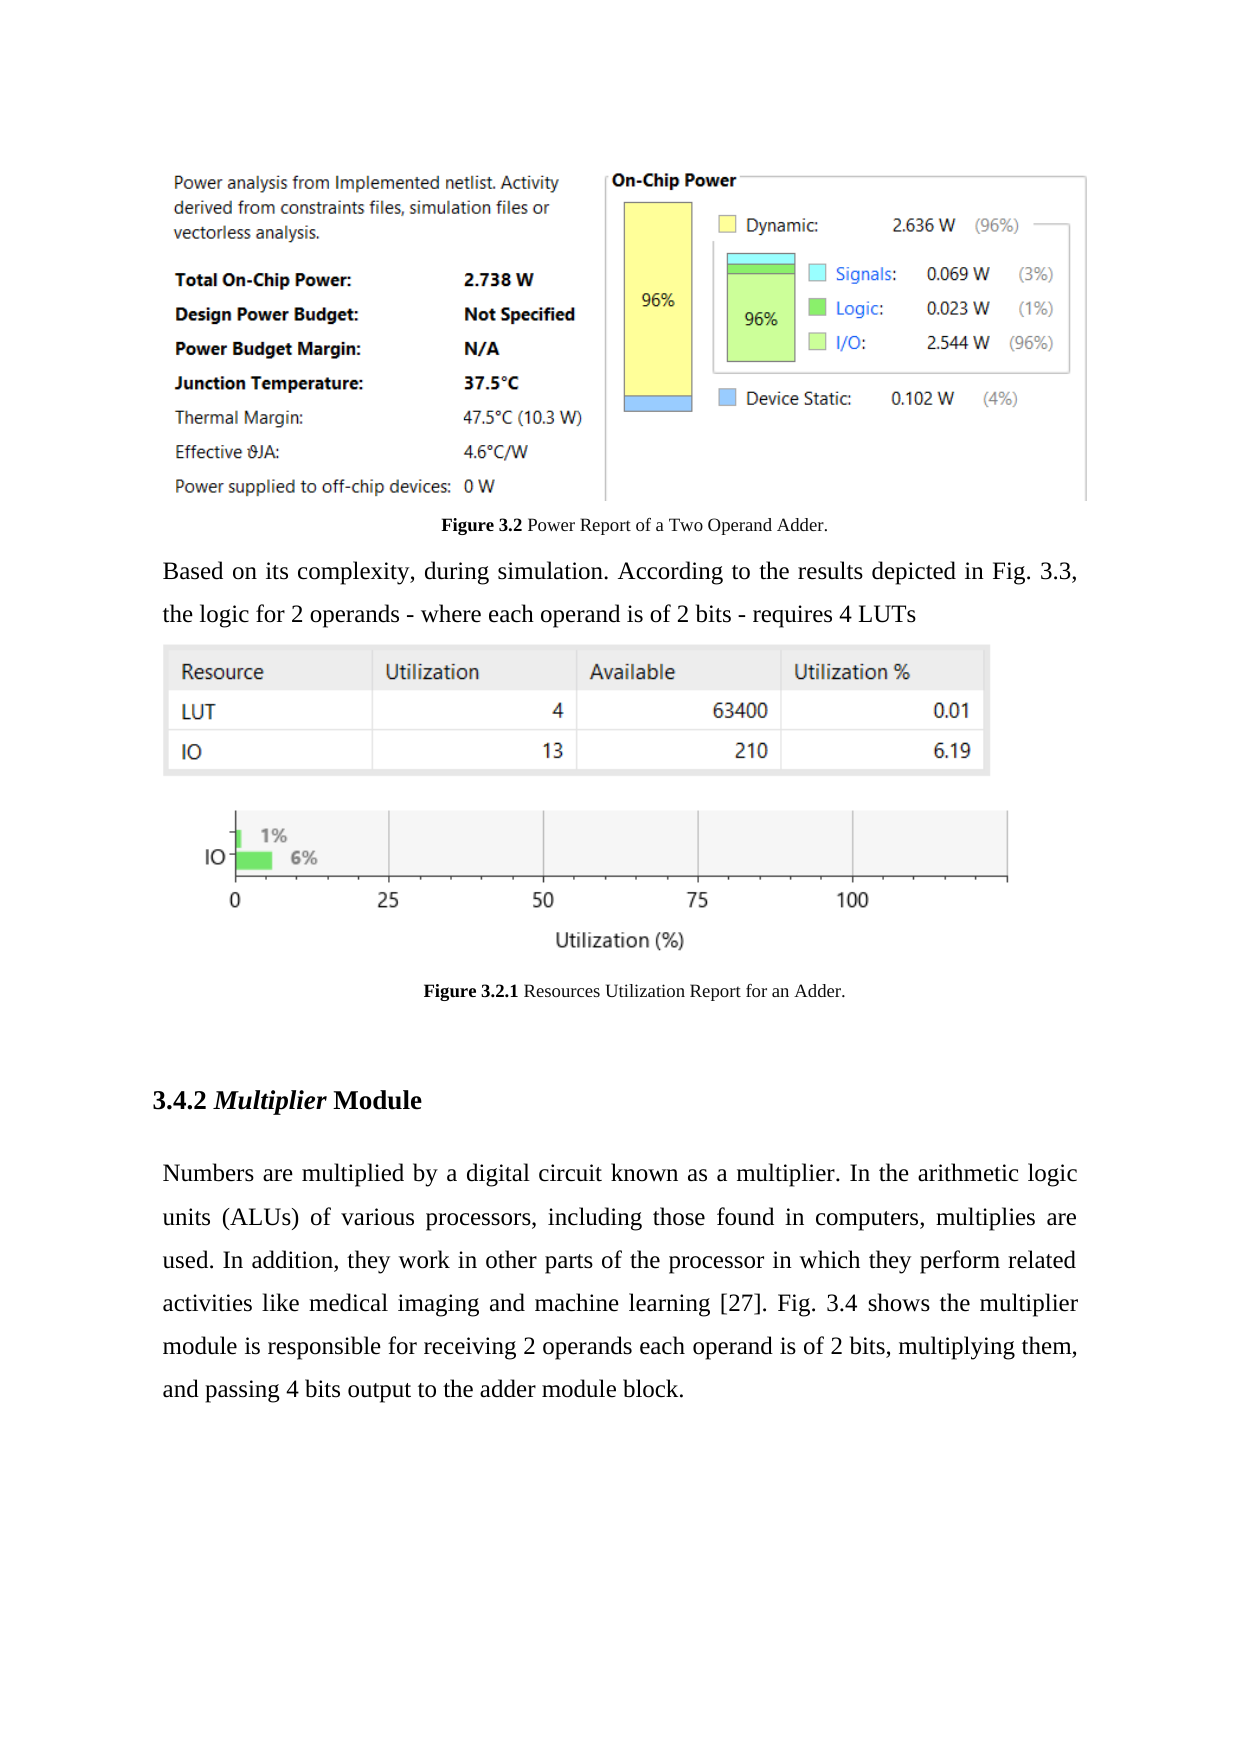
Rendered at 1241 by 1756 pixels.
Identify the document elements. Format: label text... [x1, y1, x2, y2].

picture [162, 164, 1094, 501]
text Based on its complexity, during simulation. According to the results depicted in Fig. 3.3, the logic for 2 operands - where each operand is of 2 bits - requires 4 LUTs [162, 556, 1078, 628]
text Figure 3.2 Power Report of a Two Operand Adder. [64, 514, 1205, 535]
text Numbers are multiplied by a digital circuit known as a multiplier. In the arithmetic logic units (ALUs) of various processors, including those found in computers, multiplies are used. In addition, they work in other parts of the processor in which they perform related activities like medical imaging and machine learning [27]. Fig. 3.4 shows the multiplier module is responsible for receiving 2 operands each operand is of 2 bits, multiplying them, and passing 4 bits output to the adder module block. [162, 1158, 1078, 1403]
subtitle 3.4.2 Multiplier Module [64, 1084, 1205, 1115]
text Figure 3.2.1 Resources Utilization Report for an Adder. [64, 979, 1205, 1001]
picture [162, 642, 1040, 967]
